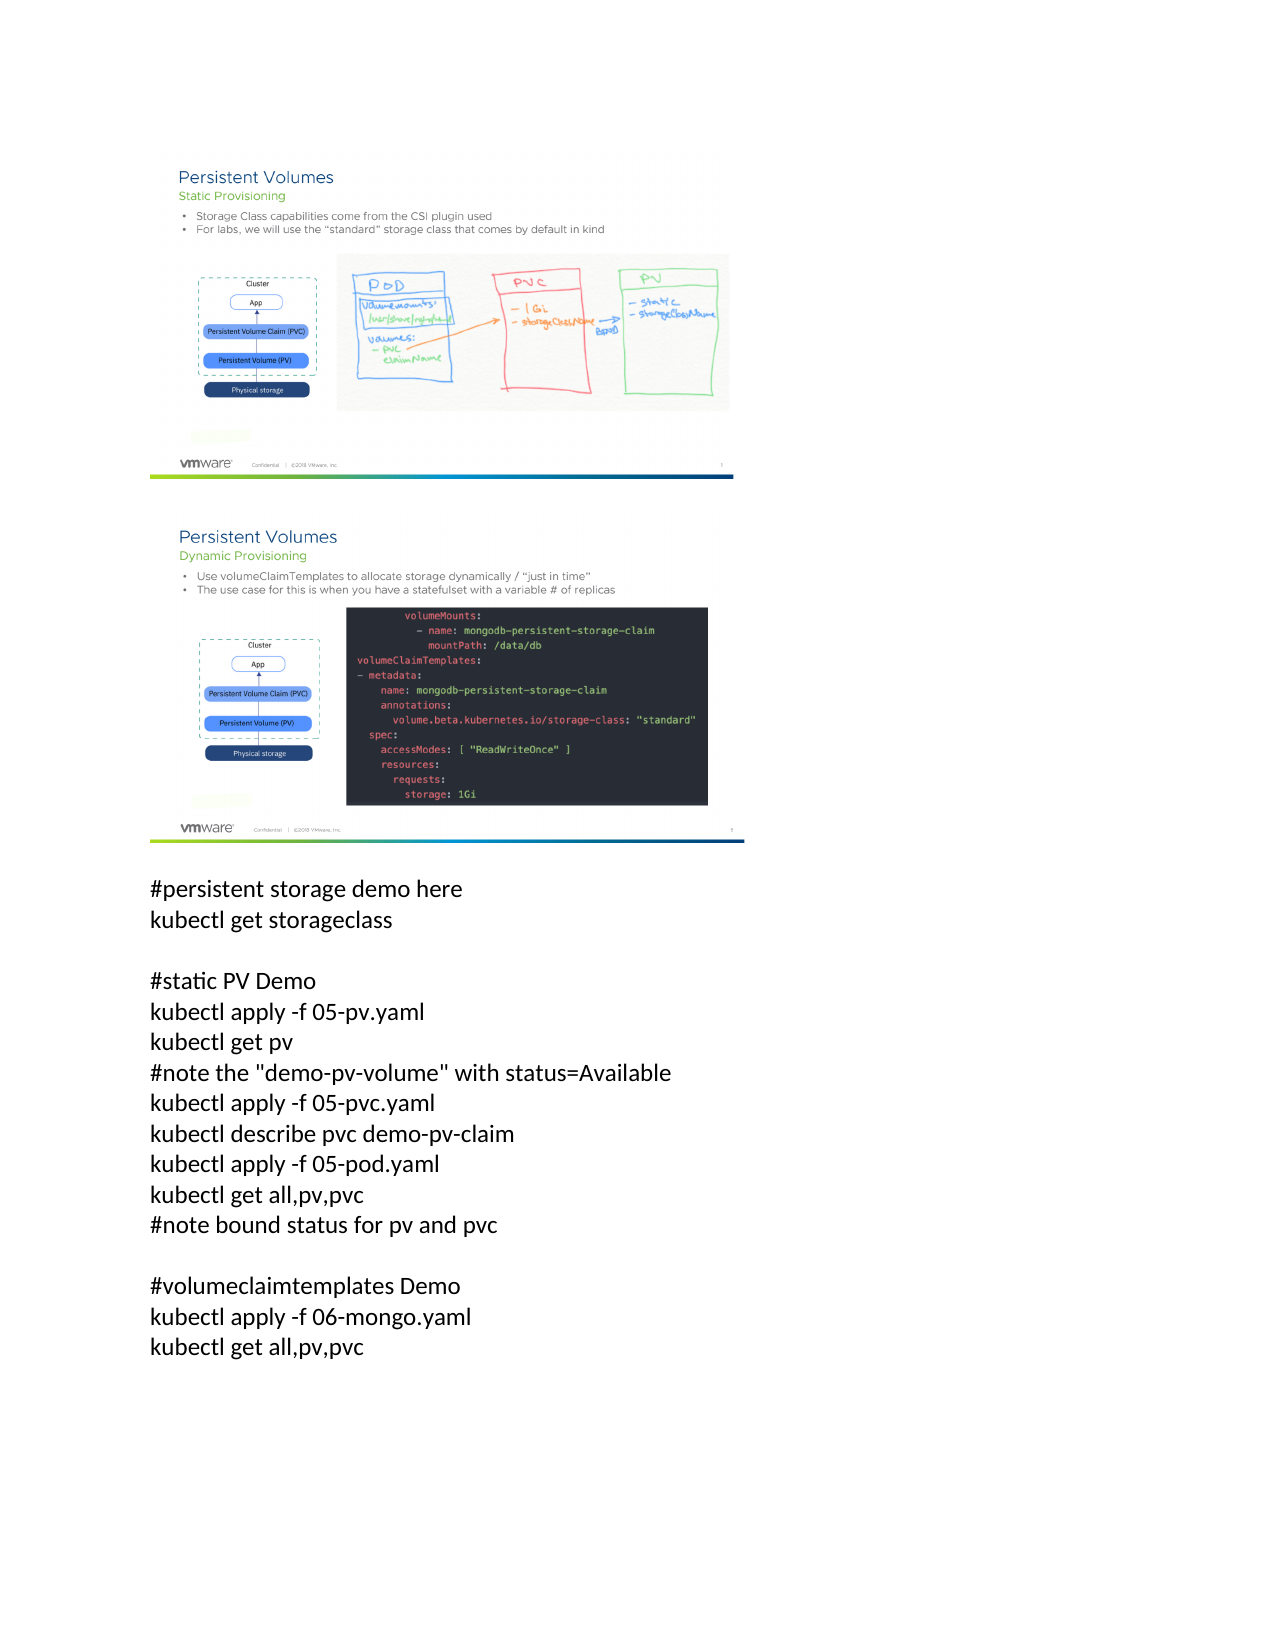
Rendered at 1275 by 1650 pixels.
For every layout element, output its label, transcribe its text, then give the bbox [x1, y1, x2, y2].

text kubectl get storageclass [150, 904, 1125, 934]
text #note the "demo-pv-volume" with status=Available [150, 1057, 1125, 1087]
text kubectl describe pvc demo-pv-claim [150, 1118, 1125, 1148]
text kubectl get all,pv,pvc [150, 1179, 1125, 1209]
text kubectl apply -f 05-pod.yaml [150, 1148, 1125, 1179]
text kubectl apply -f 05-pv.yaml [150, 996, 1125, 1026]
text #static PV Demo [150, 965, 1125, 996]
text #persistent storage demo here [150, 873, 1125, 904]
text #note bound status for pv and pvc [150, 1209, 1125, 1240]
text kubectl get all,pv,pvc [150, 1331, 1125, 1362]
text kubectl apply -f 06-mongo.yaml [150, 1301, 1125, 1331]
text kubectl get pv [150, 1026, 1125, 1057]
text #volumeclaimtemplates Demo [150, 1270, 1125, 1301]
text kubectl apply -f 05-pvc.yaml [150, 1087, 1125, 1118]
